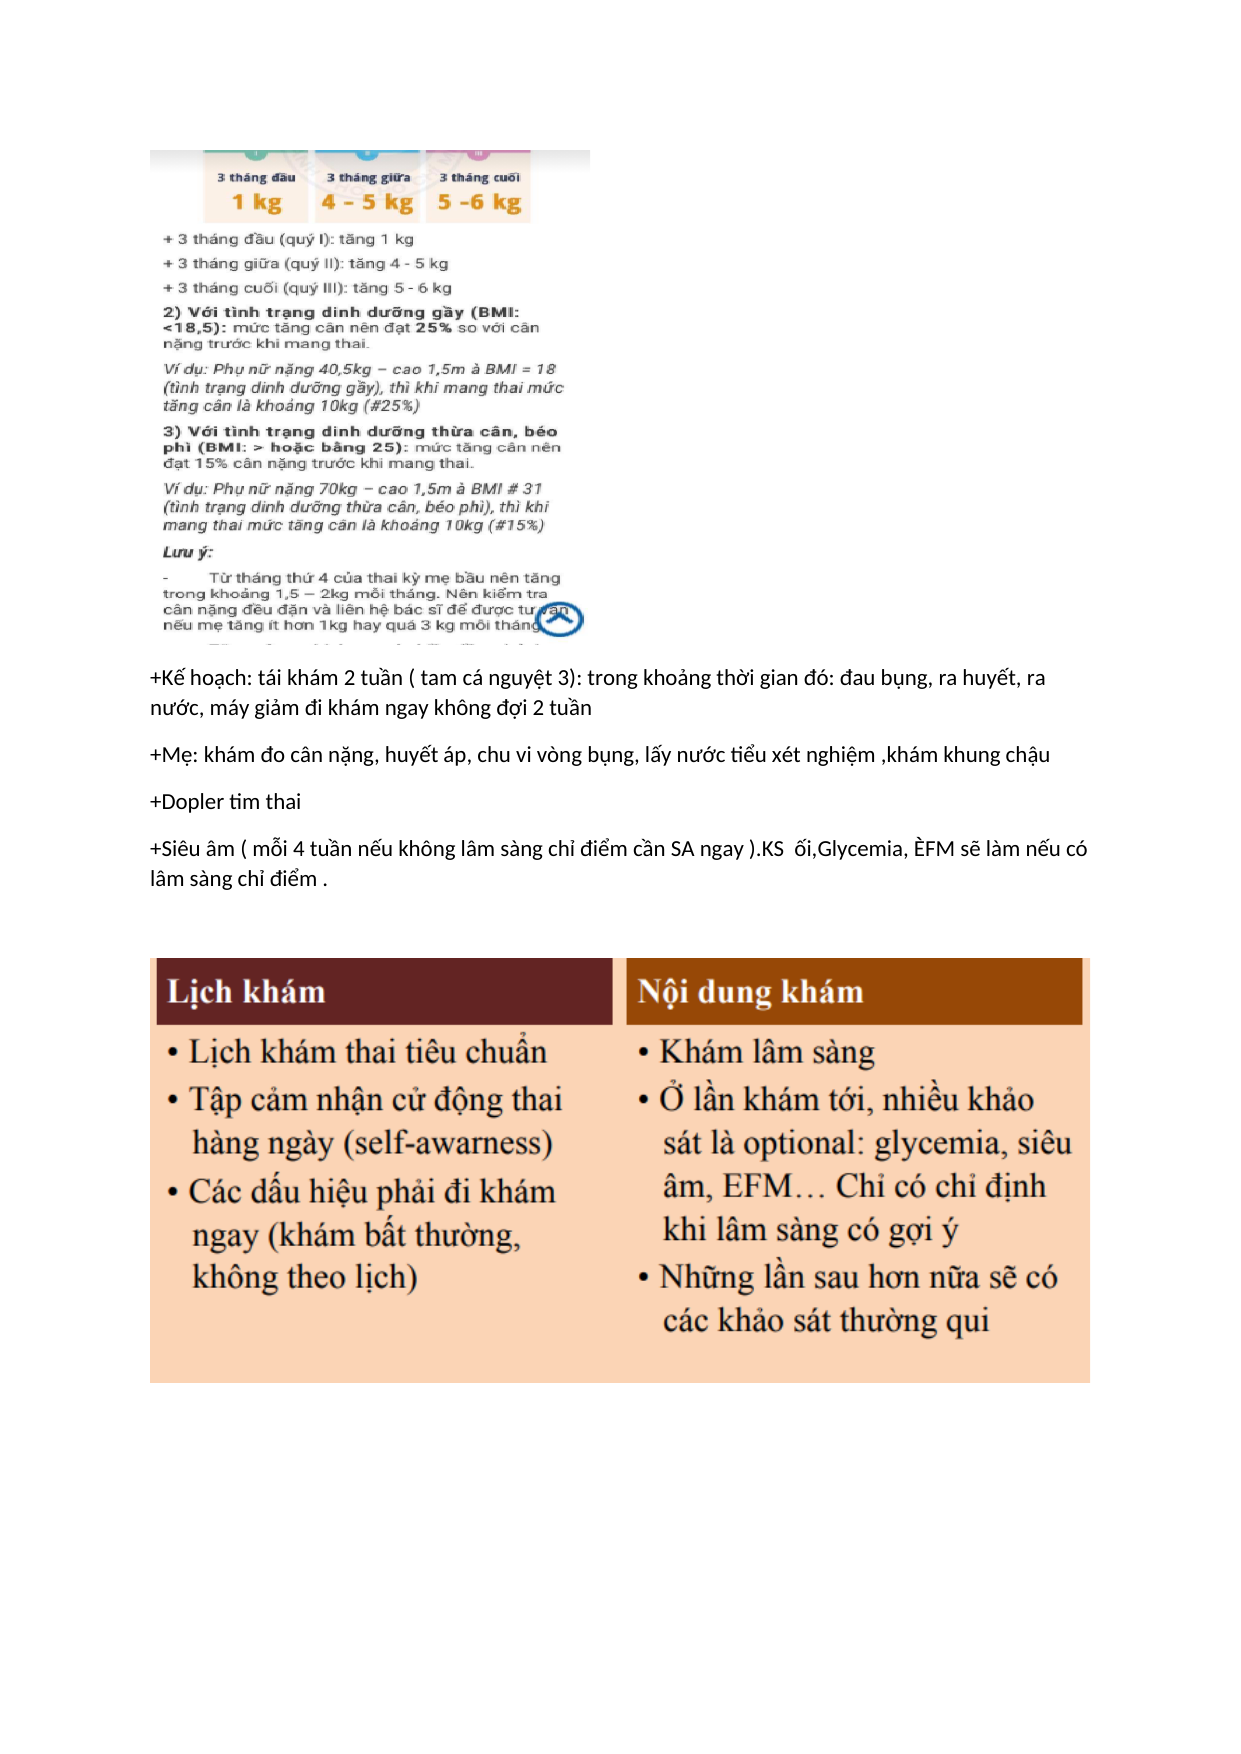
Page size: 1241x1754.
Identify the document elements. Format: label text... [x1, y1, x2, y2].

text +Kế hoạch: tái khám 2 tuần ( tam cá nguyệt 3): trong khoảng thời gian đó: đau bụng, ra huyết, ra nước, máy giảm đi khám ngay không đợi 2 tuần [150, 663, 1090, 722]
picture [150, 958, 1091, 1383]
text +Mẹ: khám đo cân nặng, huyết áp, chu vi vòng bụng, lấy nước tiểu xét nghiệm ,khám khung chậu [150, 740, 1090, 768]
picture [150, 150, 590, 645]
text +Siêu âm ( mỗi 4 tuần nếu không lâm sàng chỉ điểm cần SA ngay ).KS ối,Glycemia, ÈFM sẽ làm nếu có lâm sàng chỉ điểm . [150, 834, 1090, 892]
text +Dopler tim thai [150, 787, 1090, 815]
